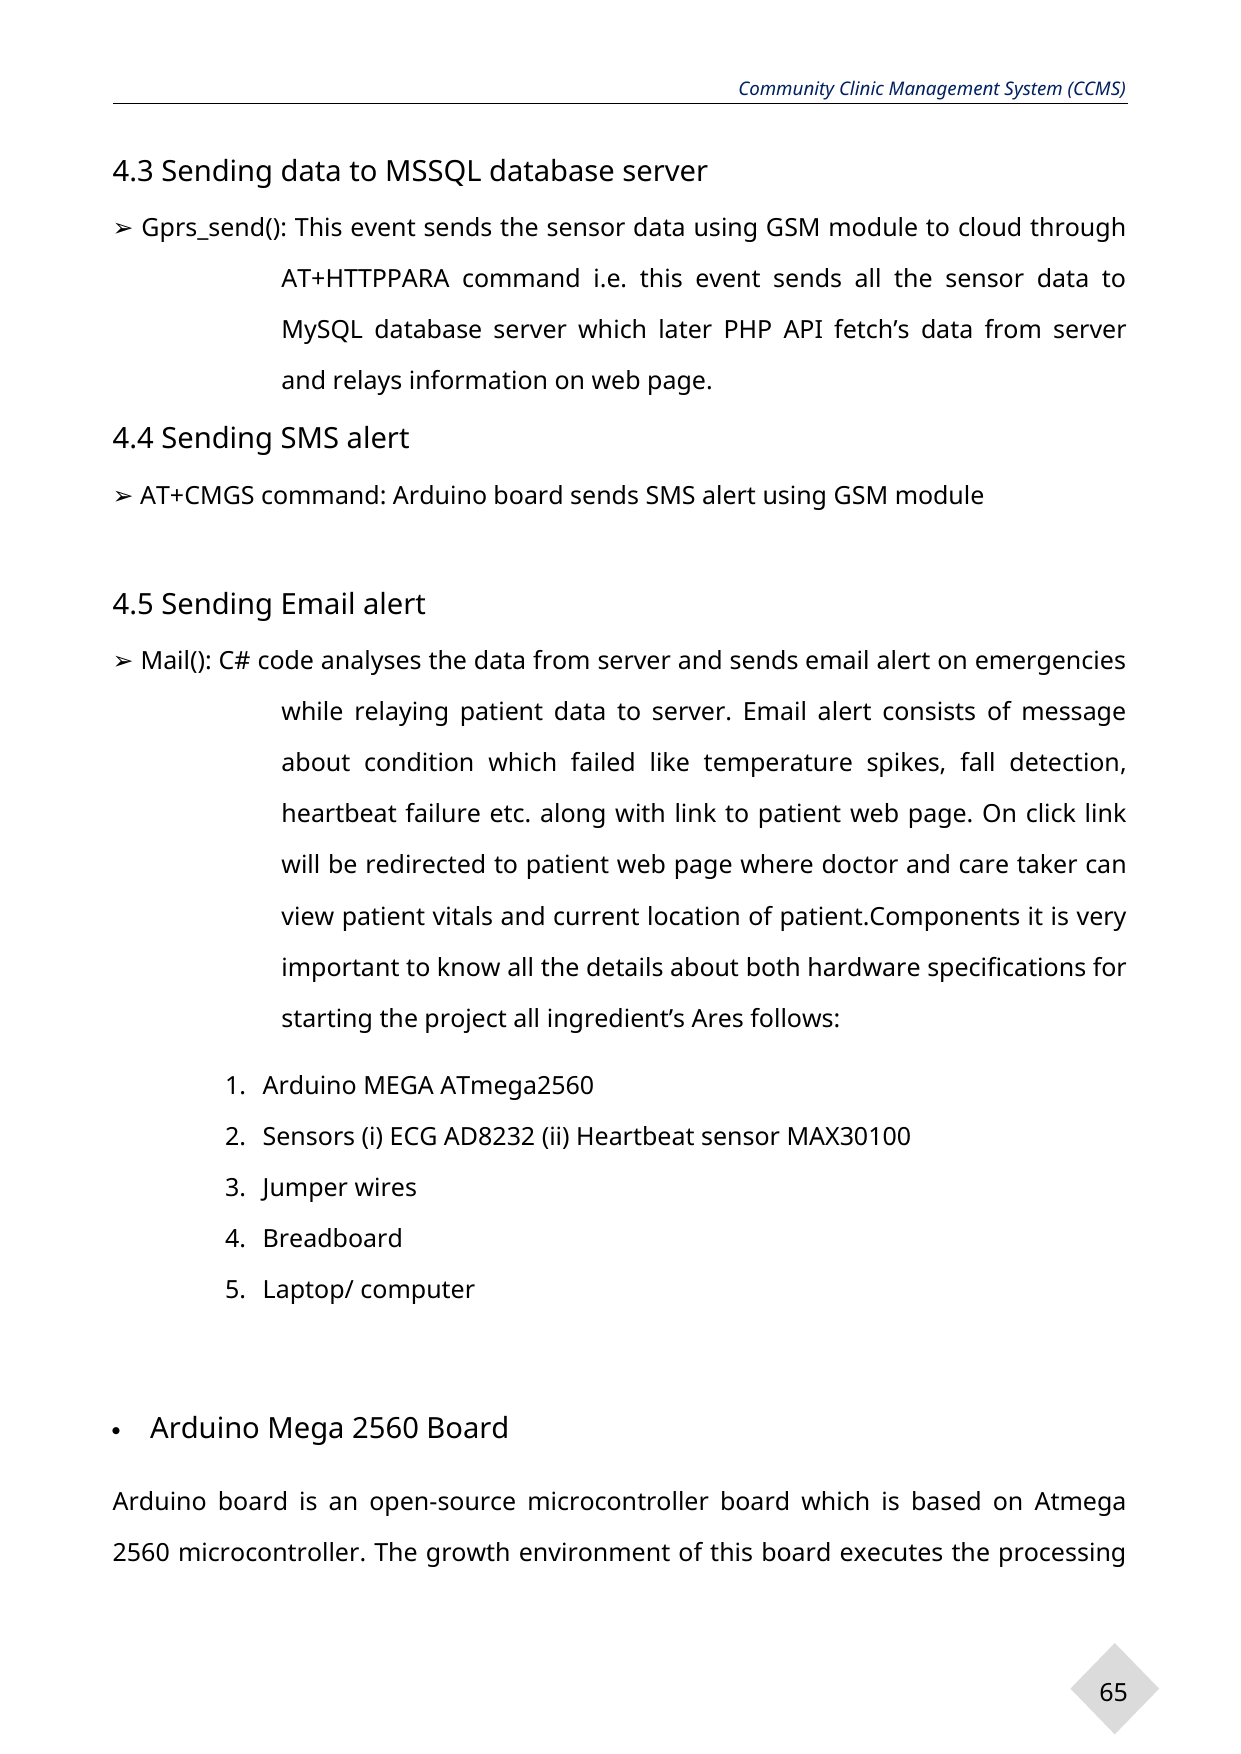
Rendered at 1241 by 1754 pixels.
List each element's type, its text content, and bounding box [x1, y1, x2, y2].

list Breadboard [225, 1221, 1128, 1255]
subtitle 4.4 Sending SMS alert [112, 418, 1128, 457]
list Laptop/ computer [225, 1272, 1128, 1306]
list Sensors (i) ECG AD8232 (ii) Heartbeat sensor MAX30100 [225, 1119, 1128, 1153]
text ➢ AT+CMGS command: Arduino board sends SMS alert using GSM module [112, 477, 1128, 511]
list Jumper wires [225, 1170, 1128, 1204]
list Arduino MEGA ATmega2560 [225, 1068, 1128, 1102]
text ➢ Mail(): C# code analyses the data from server and sends email alert on emergencies while relaying patient data to server. Email alert consists of message about condition which failed like temperature spikes, fall detection, heartbeat failure etc. along with link to patient web page. On click link will be redirected to patient web page where doctor and care taker can view patient vitals and current location of patient.Components it is very important to know all the details about both hardware specifications for starting the project all ingredient’s Ares follows: [112, 643, 1128, 1034]
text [112, 1484, 1128, 1569]
subtitle 4.5 Sending Email alert [112, 583, 1128, 623]
subtitle 4.3 Sending data to MSSQL database server [112, 150, 1128, 190]
text ➢ Gprs_send(): This event sends the sensor data using GSM module to cloud through AT+HTTPPARA command i.e. this event sends all the sensor data to MySQL database server which later PHP API fetch’s data from server and relays information on web page. [112, 209, 1128, 397]
list Arduino Mega 2560 Board [112, 1408, 1128, 1447]
